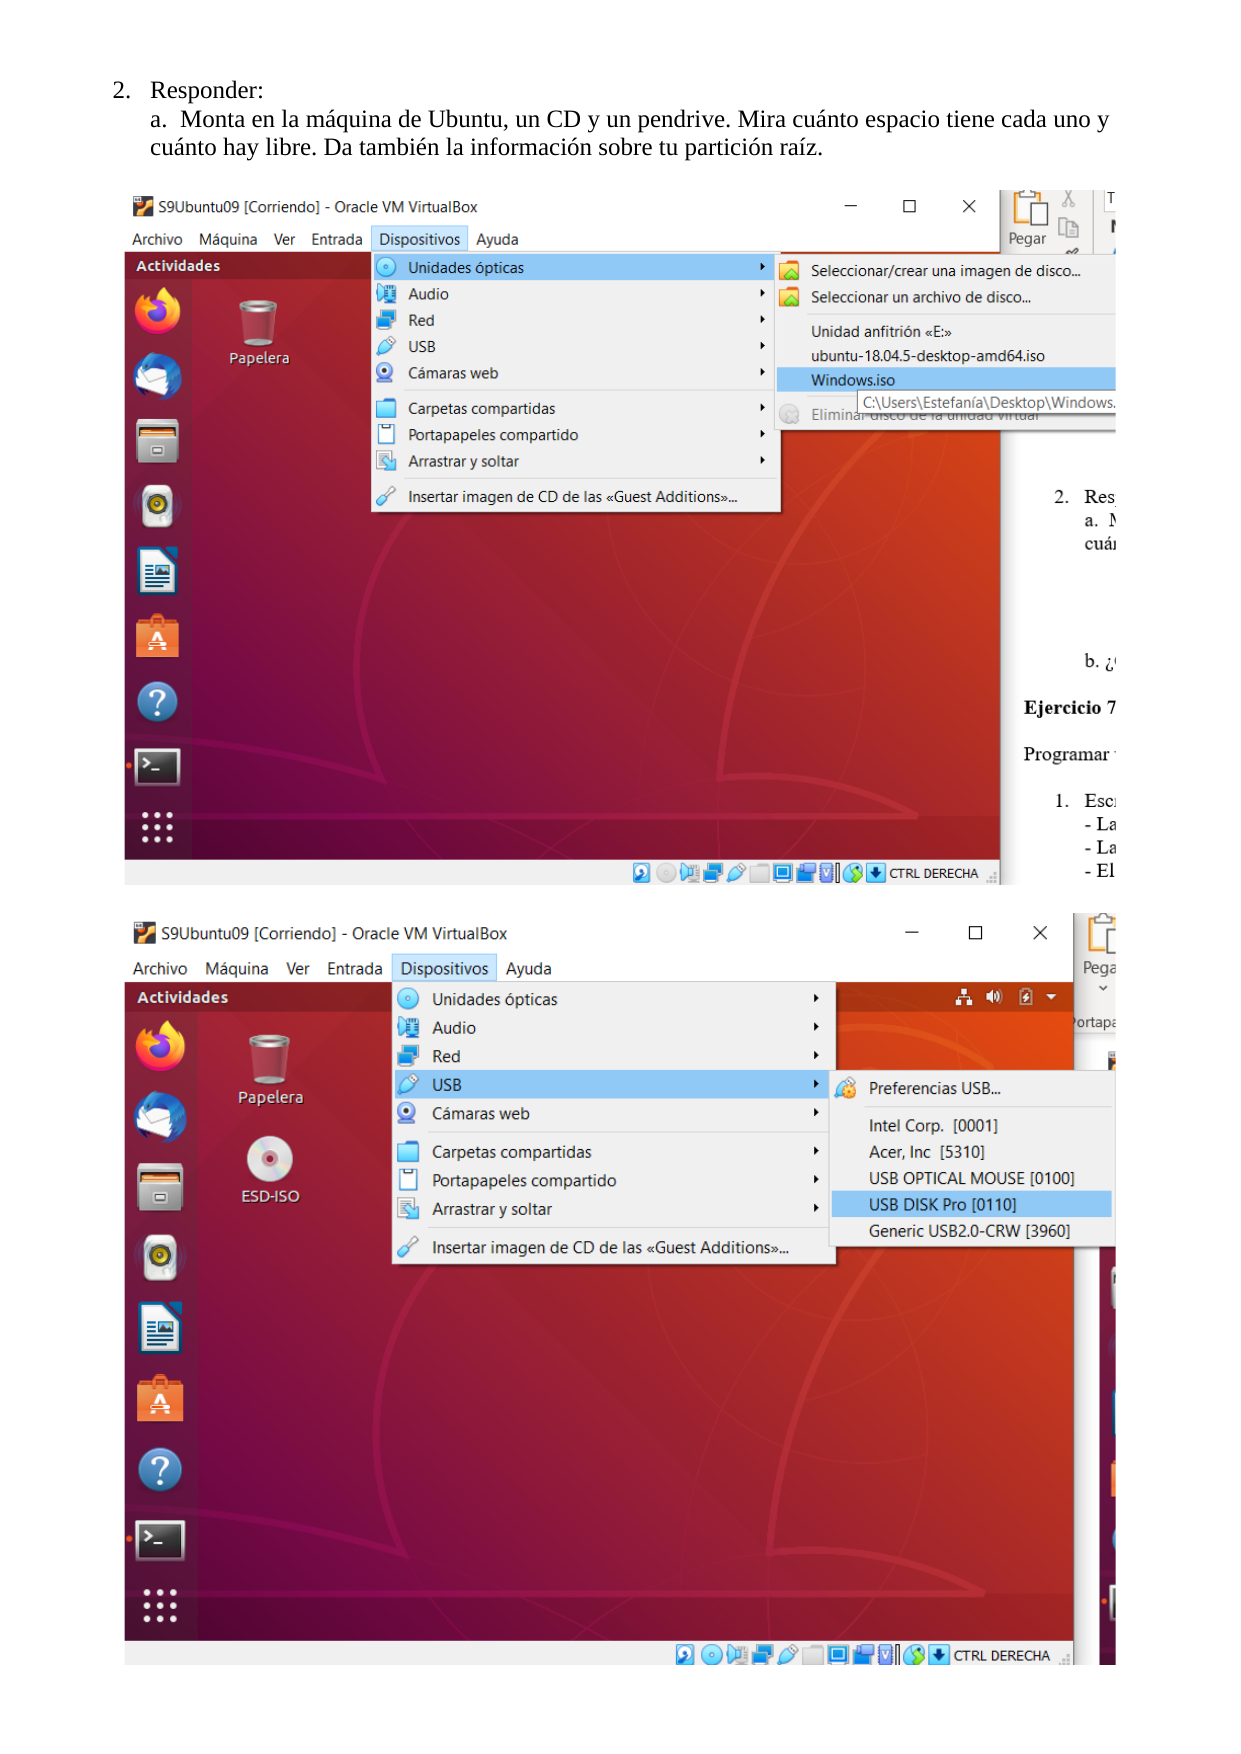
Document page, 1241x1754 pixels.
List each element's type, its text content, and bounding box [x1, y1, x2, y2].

list Responder: a. Monta en la máquina de Ubuntu, un CD y un pendrive. Mira cuánto espacio tiene cada uno y cuánto hay libre. Da también la información sobre tu partición raíz. [112, 75, 1165, 161]
picture [124, 190, 1116, 885]
picture [124, 913, 1116, 1665]
